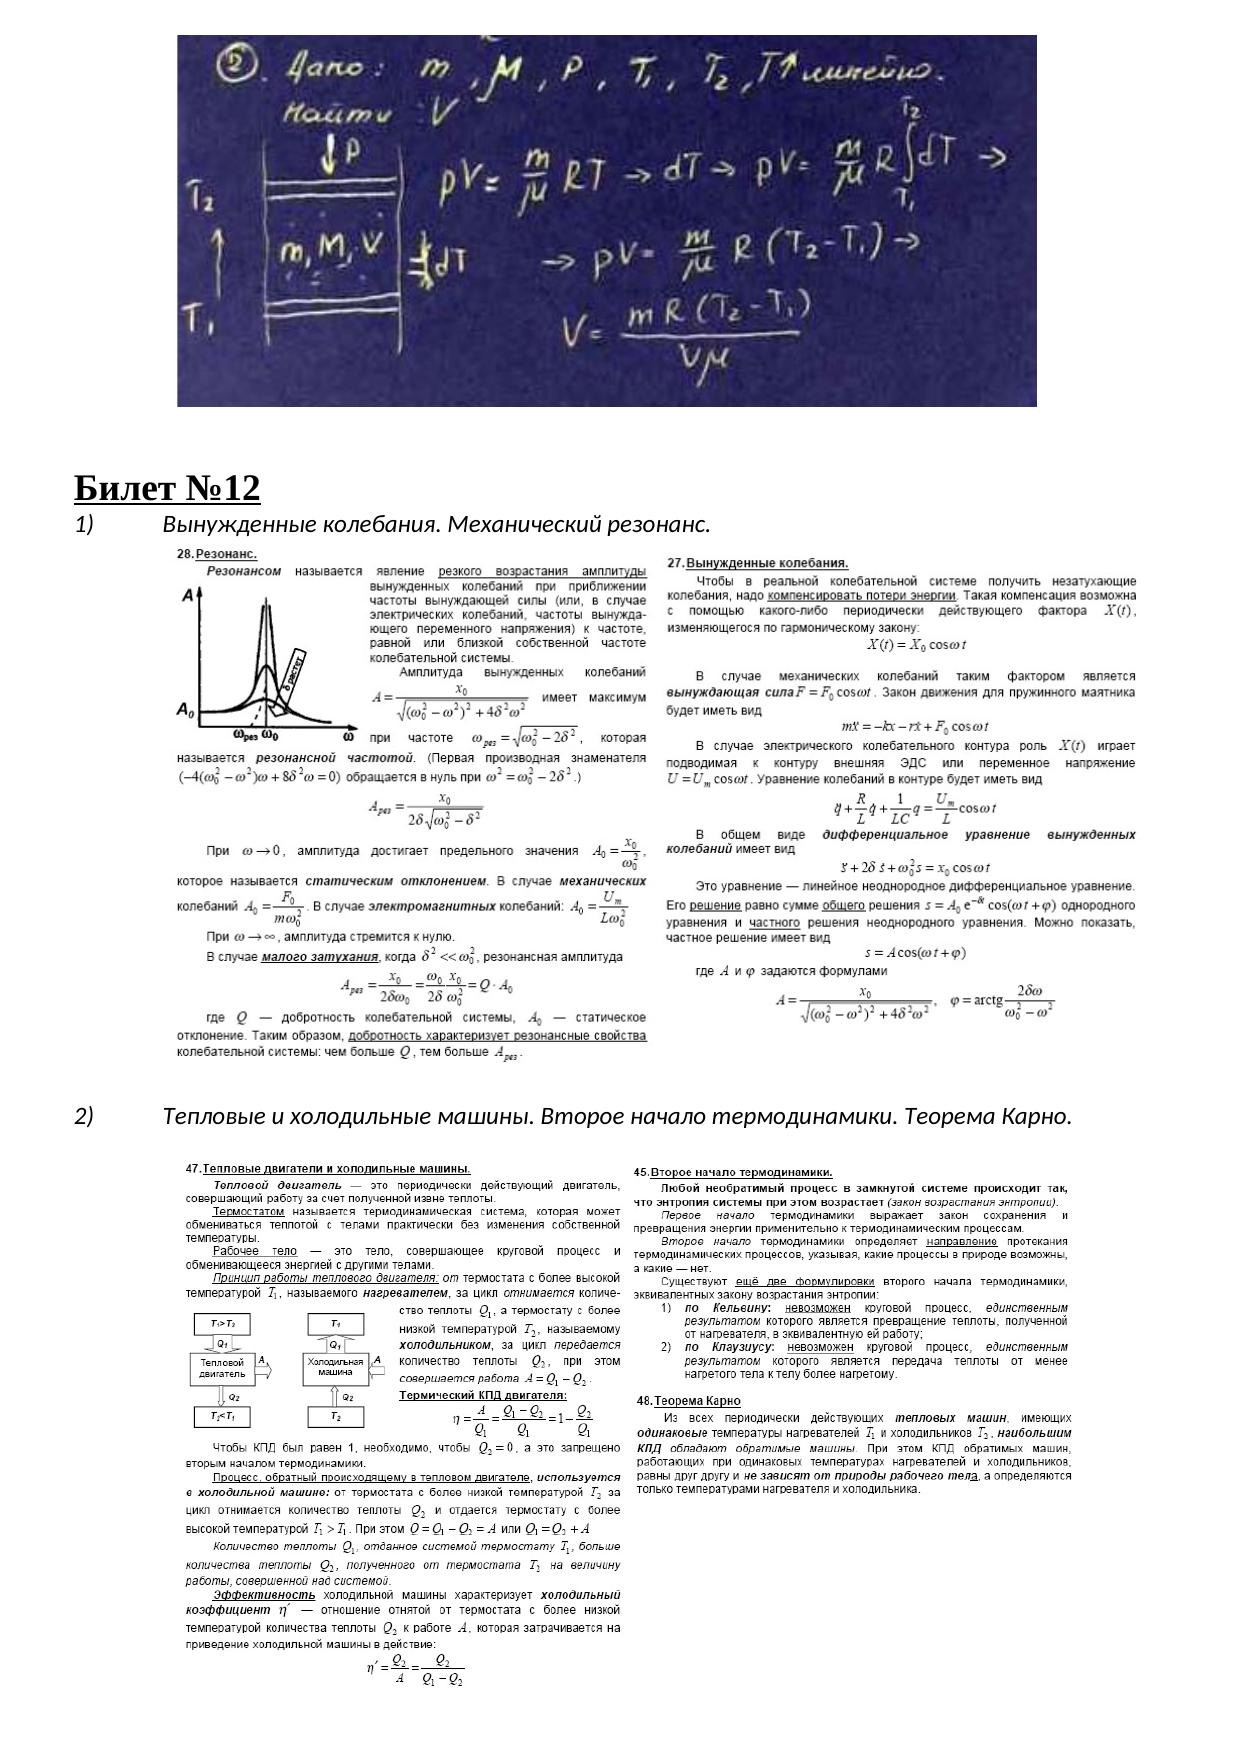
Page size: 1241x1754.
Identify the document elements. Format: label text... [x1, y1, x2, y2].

picture [177, 35, 1037, 407]
picture [177, 1159, 1078, 1688]
text Билет №12 [74, 466, 1152, 509]
picture [162, 539, 1148, 1067]
list Тепловые и холодильные машины. Второе начало термодинамики. Теорема Карно. [74, 1100, 1152, 1131]
